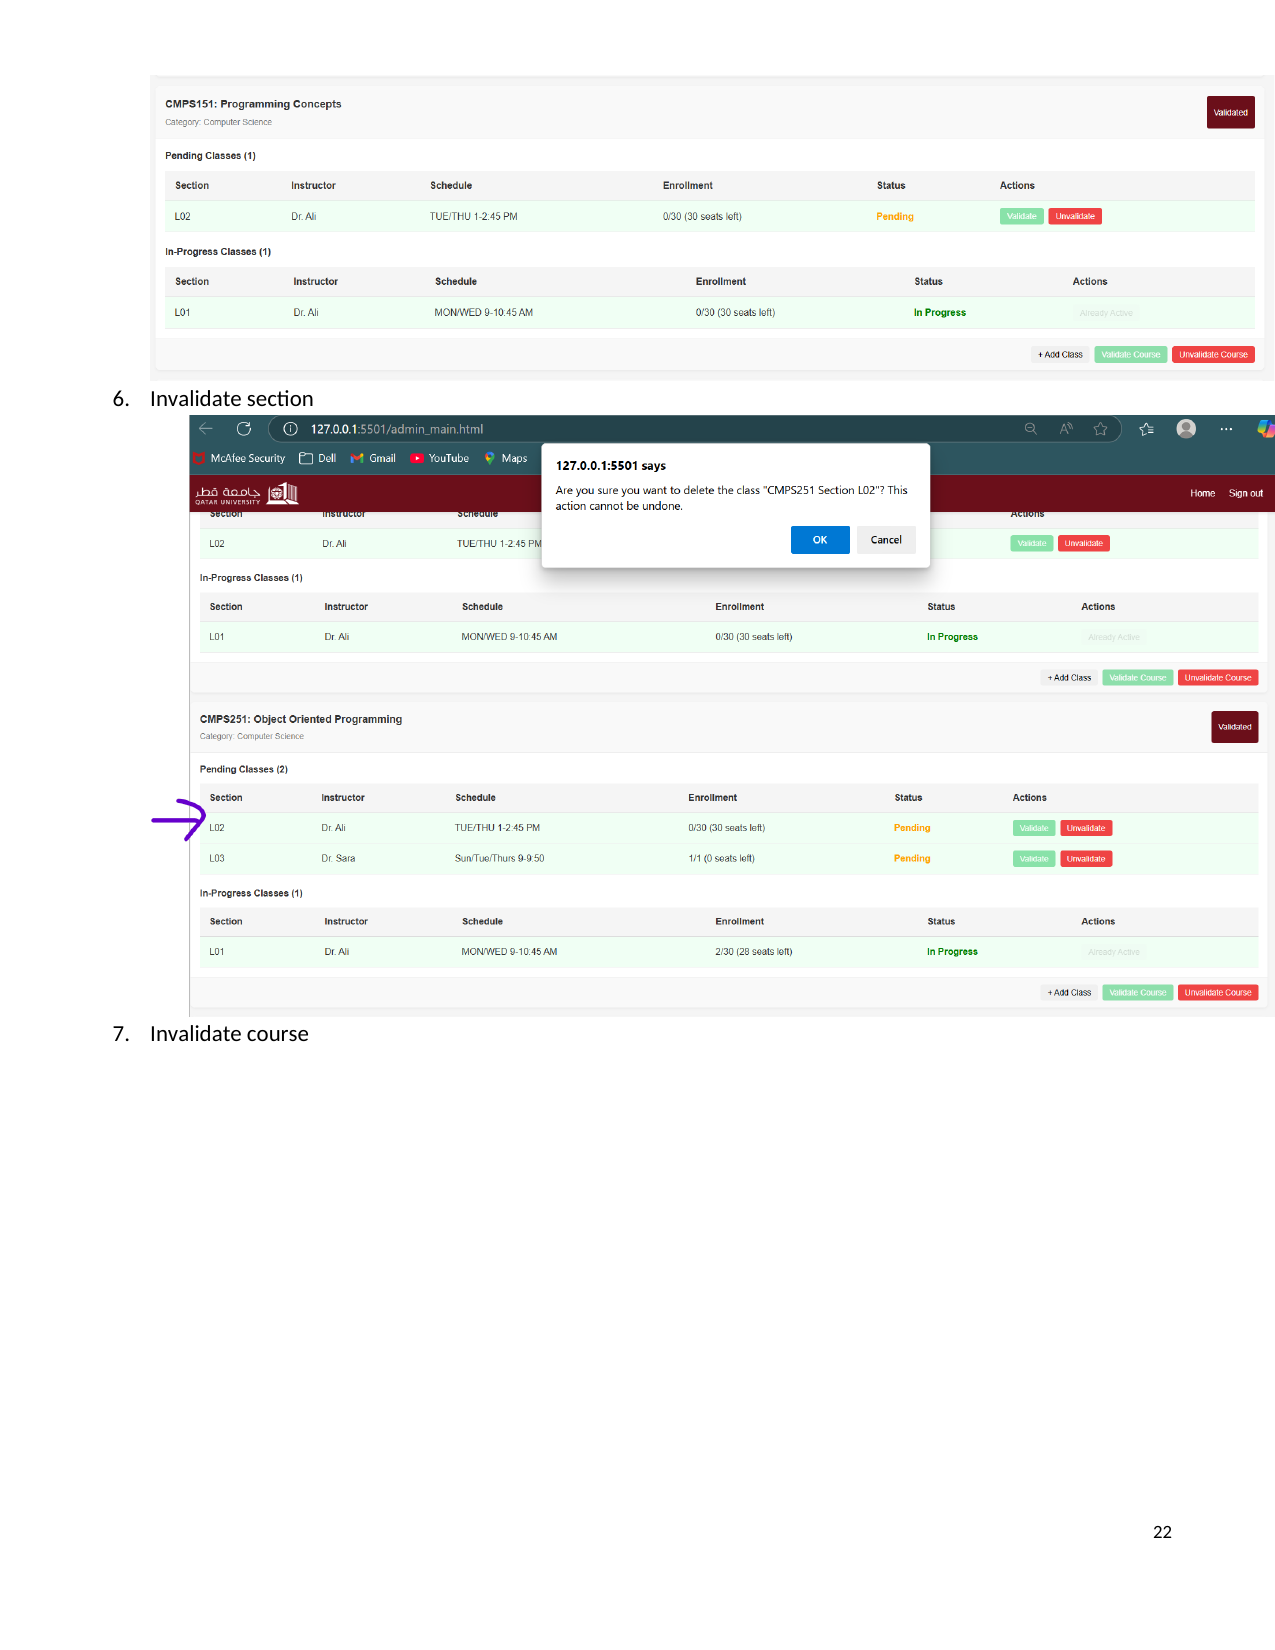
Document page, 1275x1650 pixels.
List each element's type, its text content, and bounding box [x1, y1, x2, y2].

list Invalidate section [112, 384, 1173, 412]
picture [150, 415, 1275, 1017]
list Invalidate course [112, 1019, 1173, 1047]
picture [150, 75, 1275, 381]
